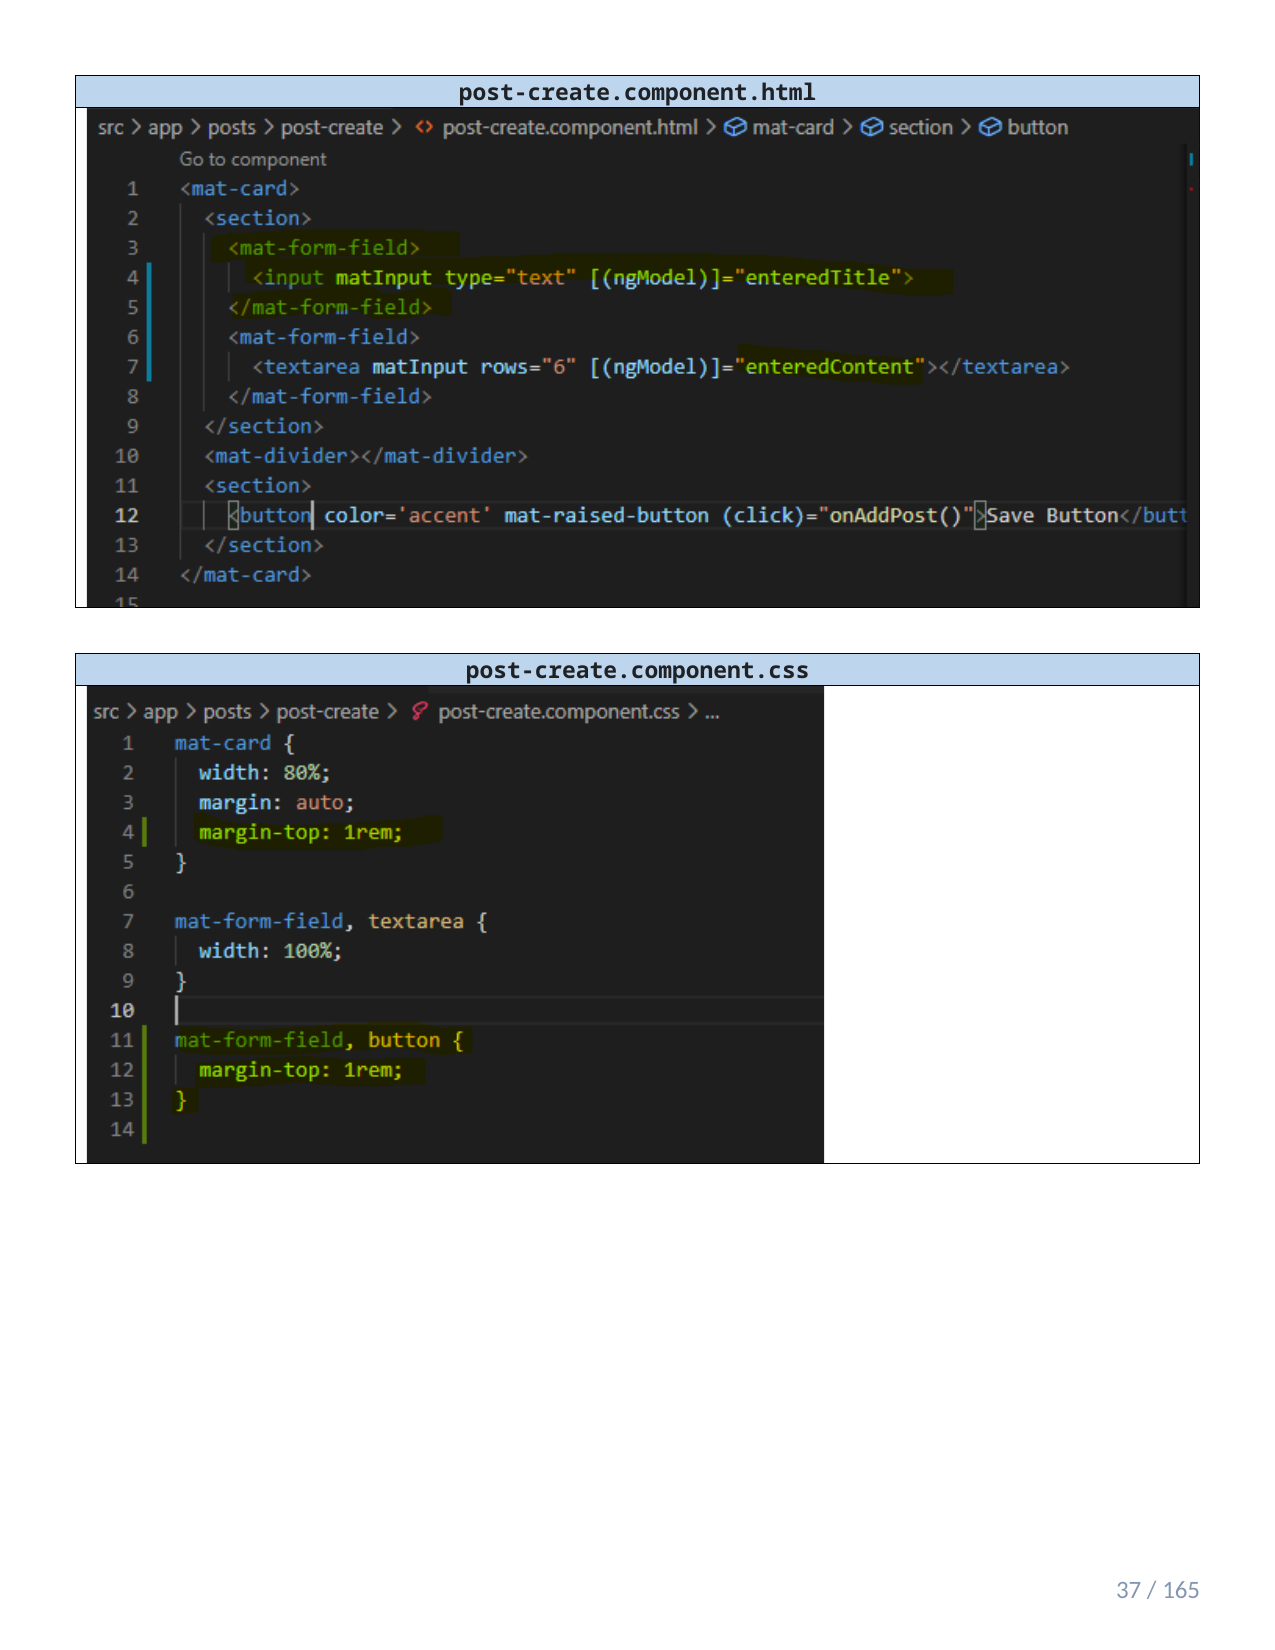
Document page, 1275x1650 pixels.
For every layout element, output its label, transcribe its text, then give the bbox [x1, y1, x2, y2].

table_cell [76, 686, 86, 1163]
picture [86, 686, 825, 1163]
table_cell [825, 686, 1199, 1163]
table_header post-create.component.html [76, 76, 1199, 107]
table_header post-create.component.css [76, 654, 1199, 685]
picture [86, 108, 1200, 607]
table_cell [76, 108, 86, 607]
